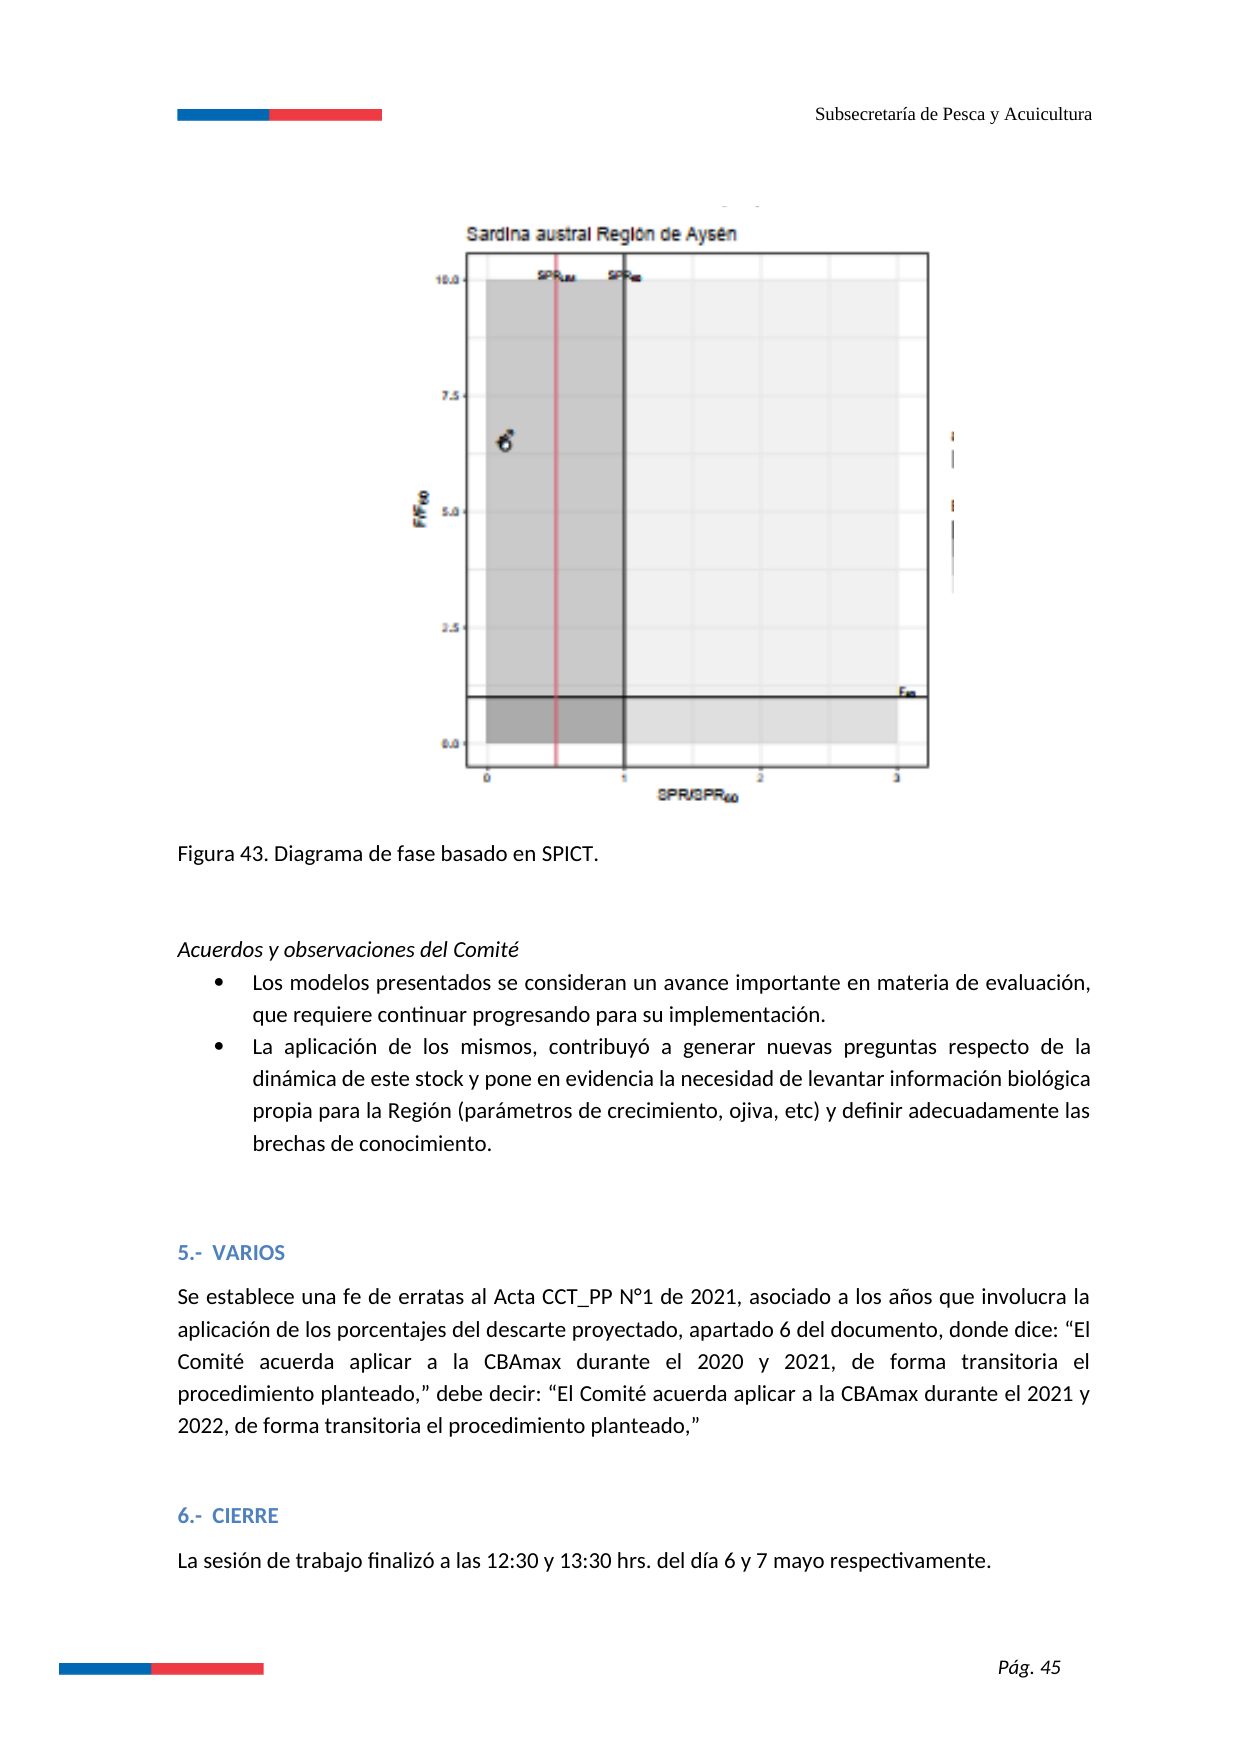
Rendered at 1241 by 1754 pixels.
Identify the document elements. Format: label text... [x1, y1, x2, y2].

picture [177, 109, 382, 121]
text 5.- VARIOS [177, 1238, 1092, 1266]
text La sesión de trabajo finalizó a las 12:30 y 13:30 hrs. del día 6 y 7 mayo respectivamente. [177, 1546, 1092, 1574]
list La aplicación de los mismos, contribuyó a generar nuevas preguntas respecto de la dinámica de este stock y pone en evidencia la necesidad de levantar información biológica propia para la Región (parámetros de crecimiento, ojiva, etc) y definir adecuadamente las brechas de conocimiento. [215, 1032, 1092, 1157]
text Se establece una fe de erratas al Acta CCT_PP N°1 de 2021, asociado a los años que involucra la aplicación de los porcentajes del descarte proyectado, apartado 6 del documento, donde dice: “El Comité acuerda aplicar a la CBAmax durante el 2020 y 2021, de forma transitoria el procedimiento planteado,” debe decir: “El Comité acuerda aplicar a la CBAmax durante el 2021 y 2022, de forma transitoria el procedimiento planteado,” [177, 1282, 1092, 1439]
text Figura 43. Diagrama de fase basado en SPICT. [177, 839, 1092, 867]
list Los modelos presentados se consideran un avance importante en materia de evaluación, que requiere continuar progresando para su implementación. [215, 968, 1092, 1028]
text Acuerdos y observaciones del Comité [177, 936, 1092, 964]
picture [315, 206, 954, 836]
text 6.- CIERRE [177, 1501, 1092, 1529]
picture [59, 1663, 264, 1675]
